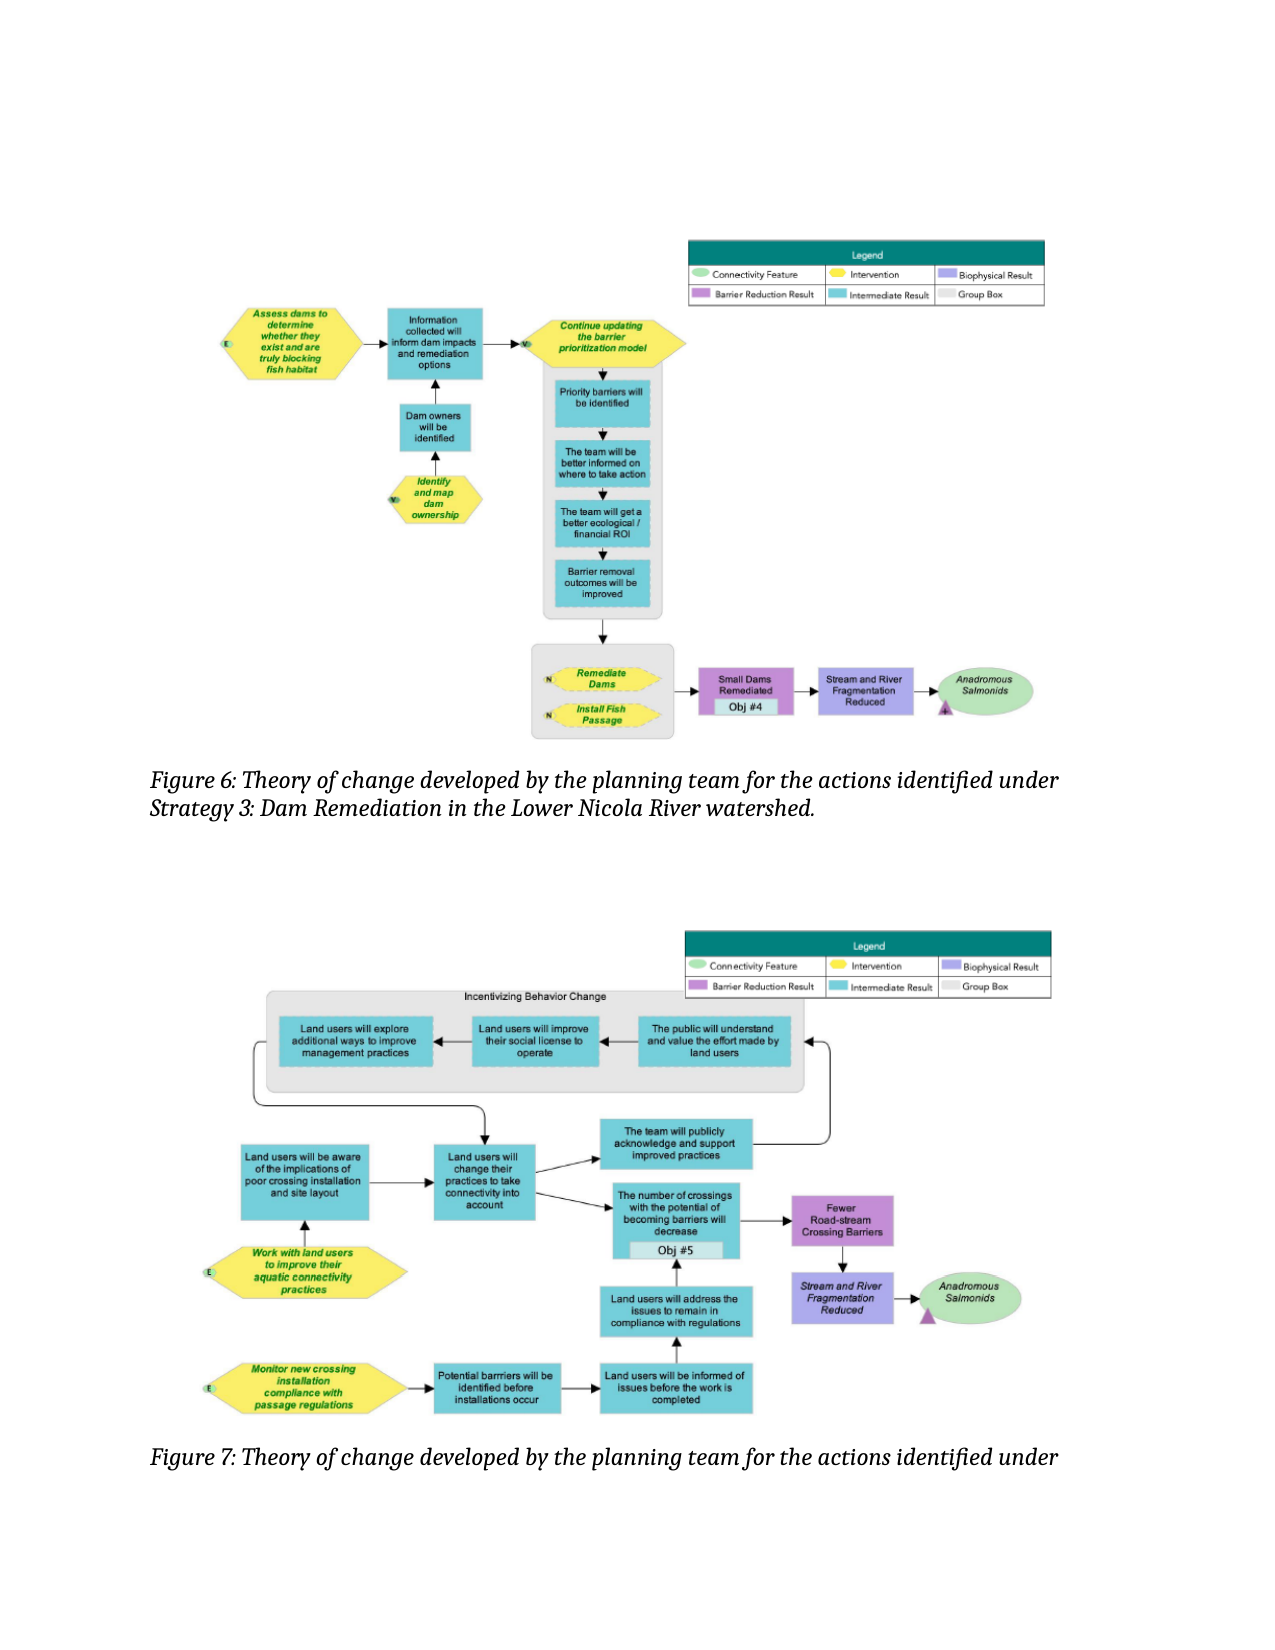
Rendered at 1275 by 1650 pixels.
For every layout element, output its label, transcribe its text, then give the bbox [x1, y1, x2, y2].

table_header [139, 902, 1114, 1472]
table_header Figure 6: Theory of change developed by the planning team for the actions identified under Strategy 3: Dam Remediation in the Lower Nicola River watershed. [139, 198, 1114, 836]
picture [188, 901, 1064, 1422]
picture [188, 197, 1064, 745]
